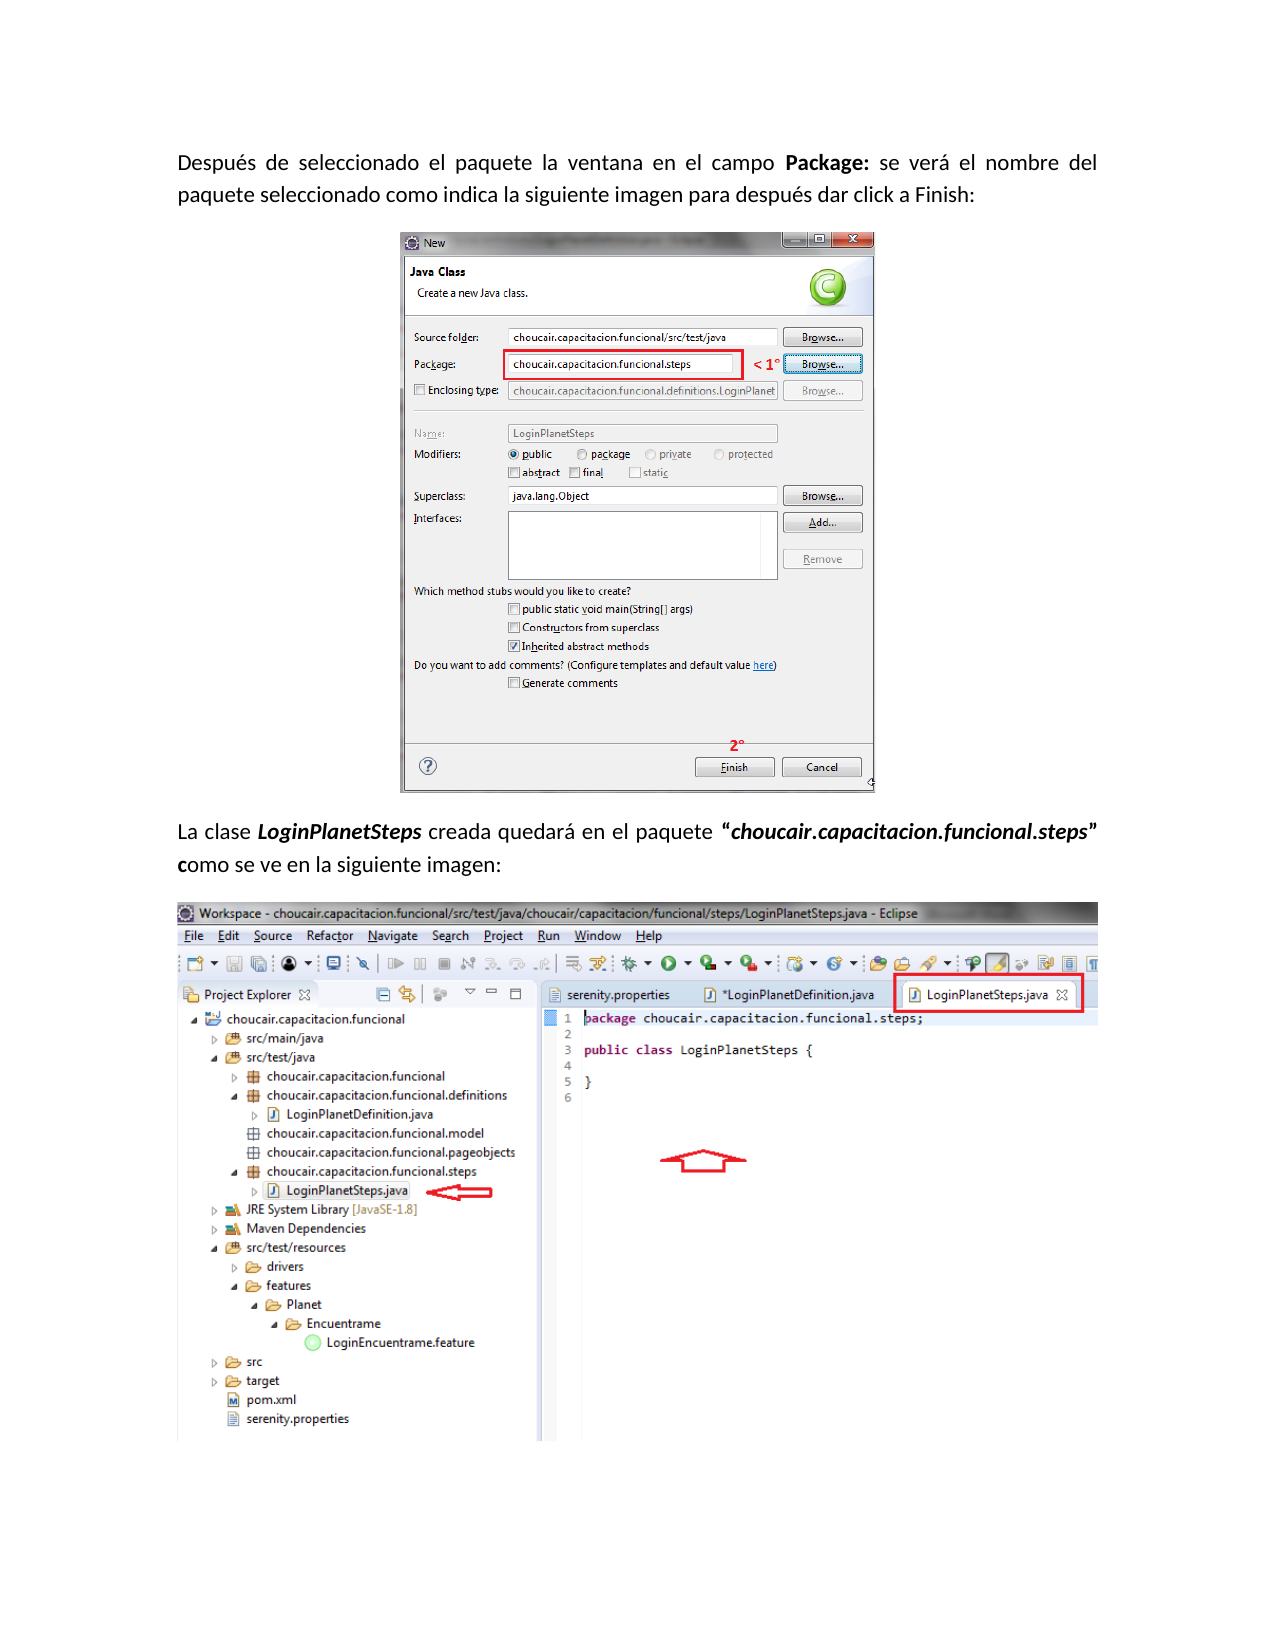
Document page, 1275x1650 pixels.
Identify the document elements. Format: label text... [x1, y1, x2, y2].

text Después de seleccionado el paquete la ventana en el campo Package: se verá el nombre del paquete seleccionado como indica la siguiente imagen para después dar click a Finish: [177, 148, 1098, 208]
picture [177, 902, 1098, 1441]
text La clase LoginPlanetSteps creada quedará en el paquete “choucair.capacitacion.funcional.steps” como se ve en la siguiente imagen: [177, 817, 1098, 878]
picture [400, 232, 876, 793]
